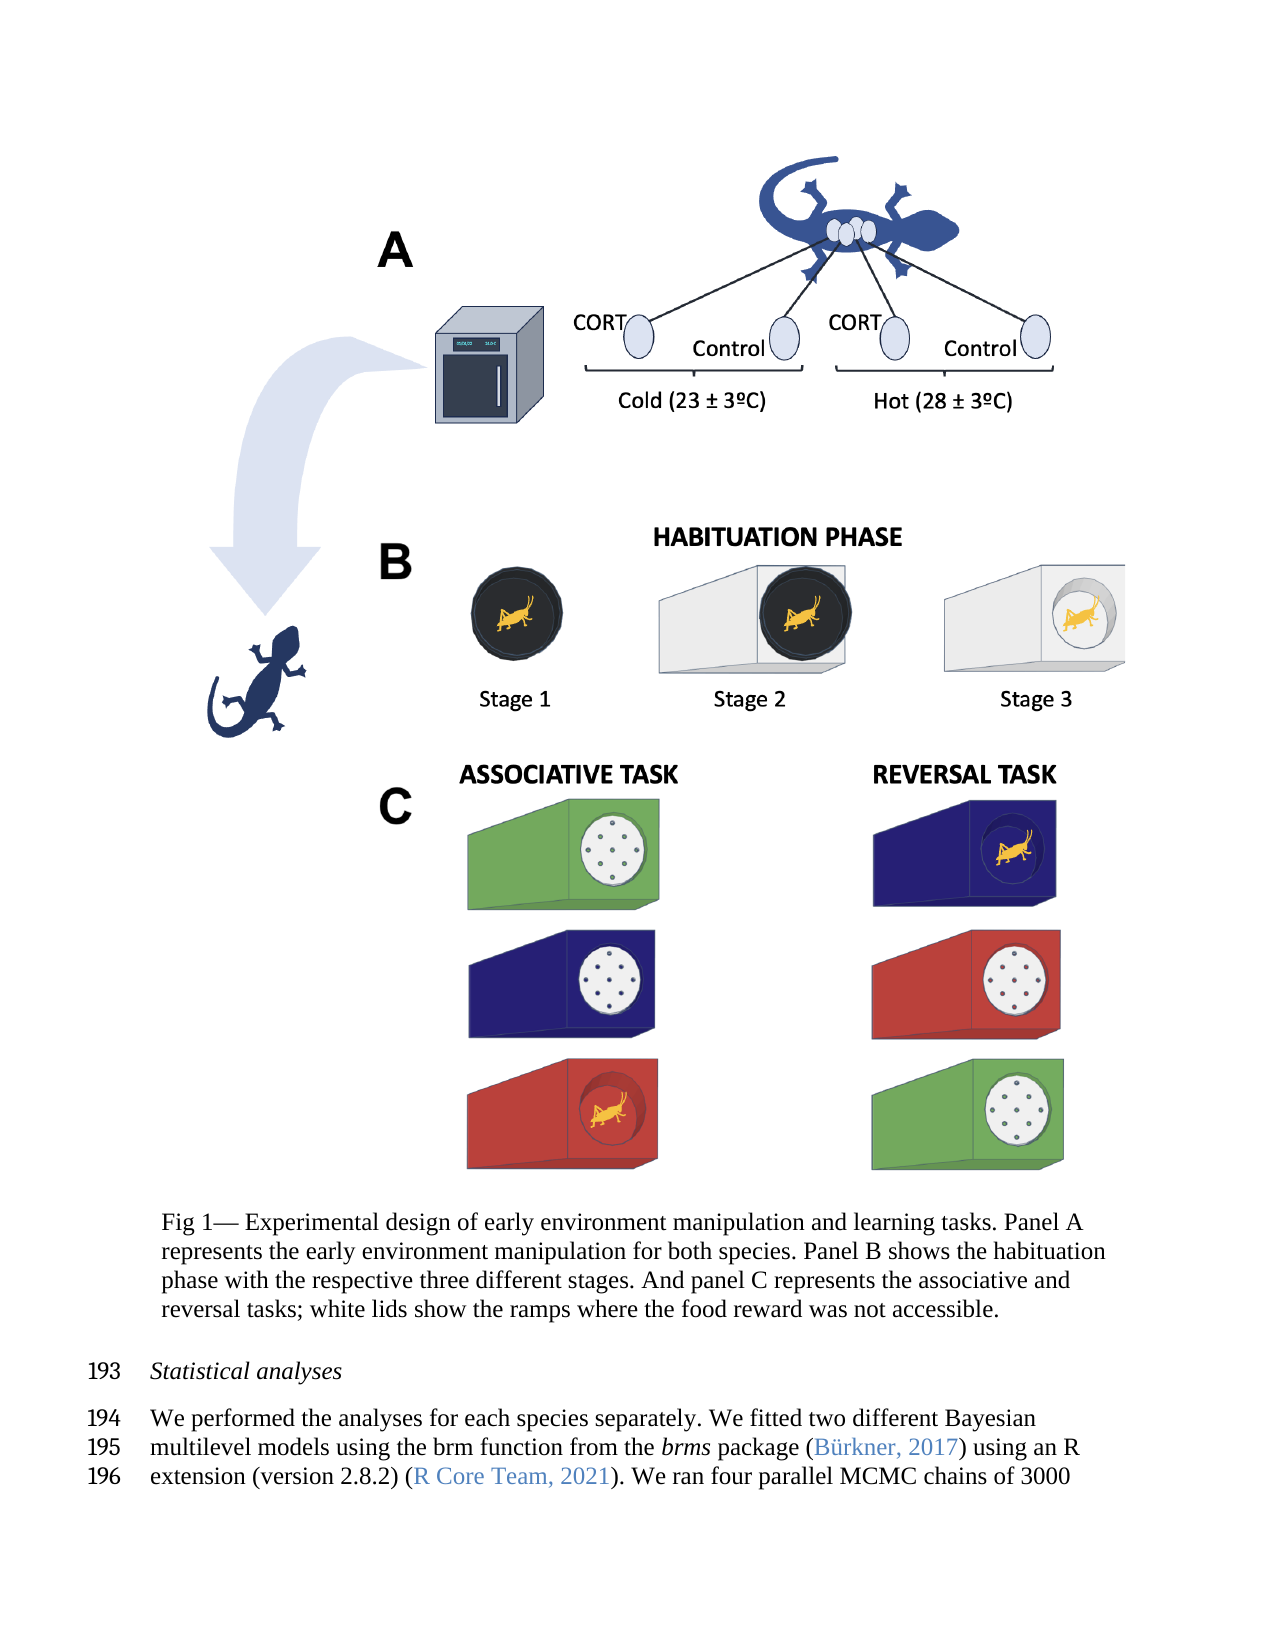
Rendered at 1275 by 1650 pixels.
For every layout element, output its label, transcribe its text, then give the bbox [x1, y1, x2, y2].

subtitle Statistical analyses [150, 1356, 1125, 1384]
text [150, 1403, 1125, 1489]
picture [180, 150, 1125, 1187]
table_header Fig 1— Experimental design of early environment manipulation and learning tasks. Panel A represents the early environment manipulation for both species. Panel B shows the habituation phase with the respective three different stages. And panel C represents the associative and reversal tasks; white lids show the ramps where the food reward was not accessible. [150, 150, 1125, 1335]
